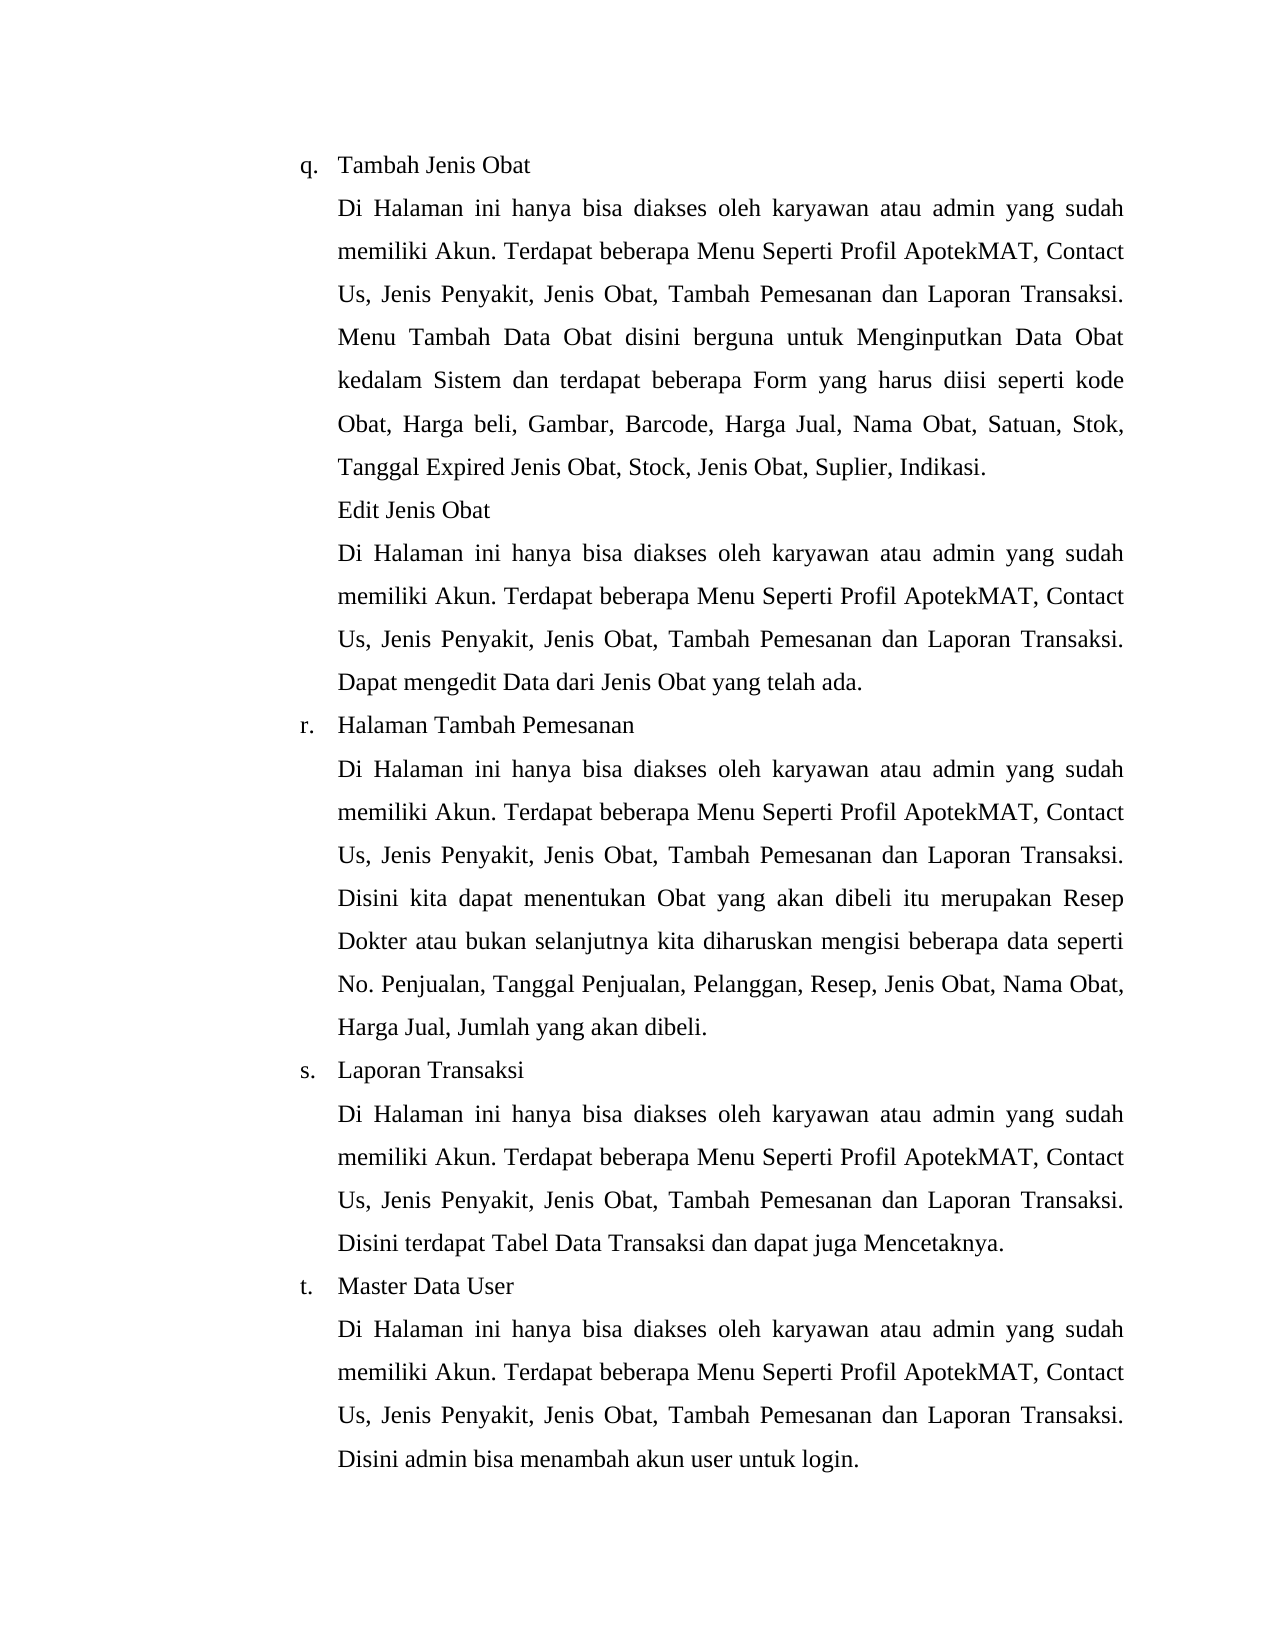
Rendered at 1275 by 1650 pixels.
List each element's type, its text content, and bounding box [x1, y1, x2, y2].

list Master Data User [300, 1271, 1125, 1300]
list Di Halaman ini hanya bisa diakses oleh karyawan atau admin yang sudah memiliki Akun. Terdapat beberapa Menu Seperti Profil ApotekMAT, Contact Us, Jenis Penyakit, Jenis Obat, Tambah Pemesanan dan Laporan Transaksi. Dapat mengedit Data dari Jenis Obat yang telah ada. [337, 538, 1125, 696]
list Di Halaman ini hanya bisa diakses oleh karyawan atau admin yang sudah memiliki Akun. Terdapat beberapa Menu Seperti Profil ApotekMAT, Contact Us, Jenis Penyakit, Jenis Obat, Tambah Pemesanan dan Laporan Transaksi. Disini terdapat Tabel Data Transaksi dan dapat juga Mencetaknya. [337, 1099, 1125, 1257]
list Tambah Jenis Obat [300, 150, 1125, 179]
list Edit Jenis Obat [337, 495, 1125, 524]
list Di Halaman ini hanya bisa diakses oleh karyawan atau admin yang sudah memiliki Akun. Terdapat beberapa Menu Seperti Profil ApotekMAT, Contact Us, Jenis Penyakit, Jenis Obat, Tambah Pemesanan dan Laporan Transaksi. Disini kita dapat menentukan Obat yang akan dibeli itu merupakan Resep Dokter atau bukan selanjutnya kita diharuskan mengisi beberapa data seperti No. Penjualan, Tanggal Penjualan, Pelanggan, Resep, Jenis Obat, Nama Obat, Harga Jual, Jumlah yang akan dibeli. [337, 754, 1125, 1041]
list Di Halaman ini hanya bisa diakses oleh karyawan atau admin yang sudah memiliki Akun. Terdapat beberapa Menu Seperti Profil ApotekMAT, Contact Us, Jenis Penyakit, Jenis Obat, Tambah Pemesanan dan Laporan Transaksi. Menu Tambah Data Obat disini berguna untuk Menginputkan Data Obat kedalam Sistem dan terdapat beberapa Form yang harus diisi seperti kode Obat, Harga beli, Gambar, Barcode, Harga Jual, Nama Obat, Satuan, Stok, Tanggal Expired Jenis Obat, Stock, Jenis Obat, Suplier, Indikasi. [337, 193, 1125, 481]
list Halaman Tambah Pemesanan [300, 711, 1125, 739]
list Di Halaman ini hanya bisa diakses oleh karyawan atau admin yang sudah memiliki Akun. Terdapat beberapa Menu Seperti Profil ApotekMAT, Contact Us, Jenis Penyakit, Jenis Obat, Tambah Pemesanan dan Laporan Transaksi. Disini admin bisa menambah akun user untuk login. [337, 1314, 1125, 1472]
list Laporan Transaksi [300, 1056, 1125, 1084]
